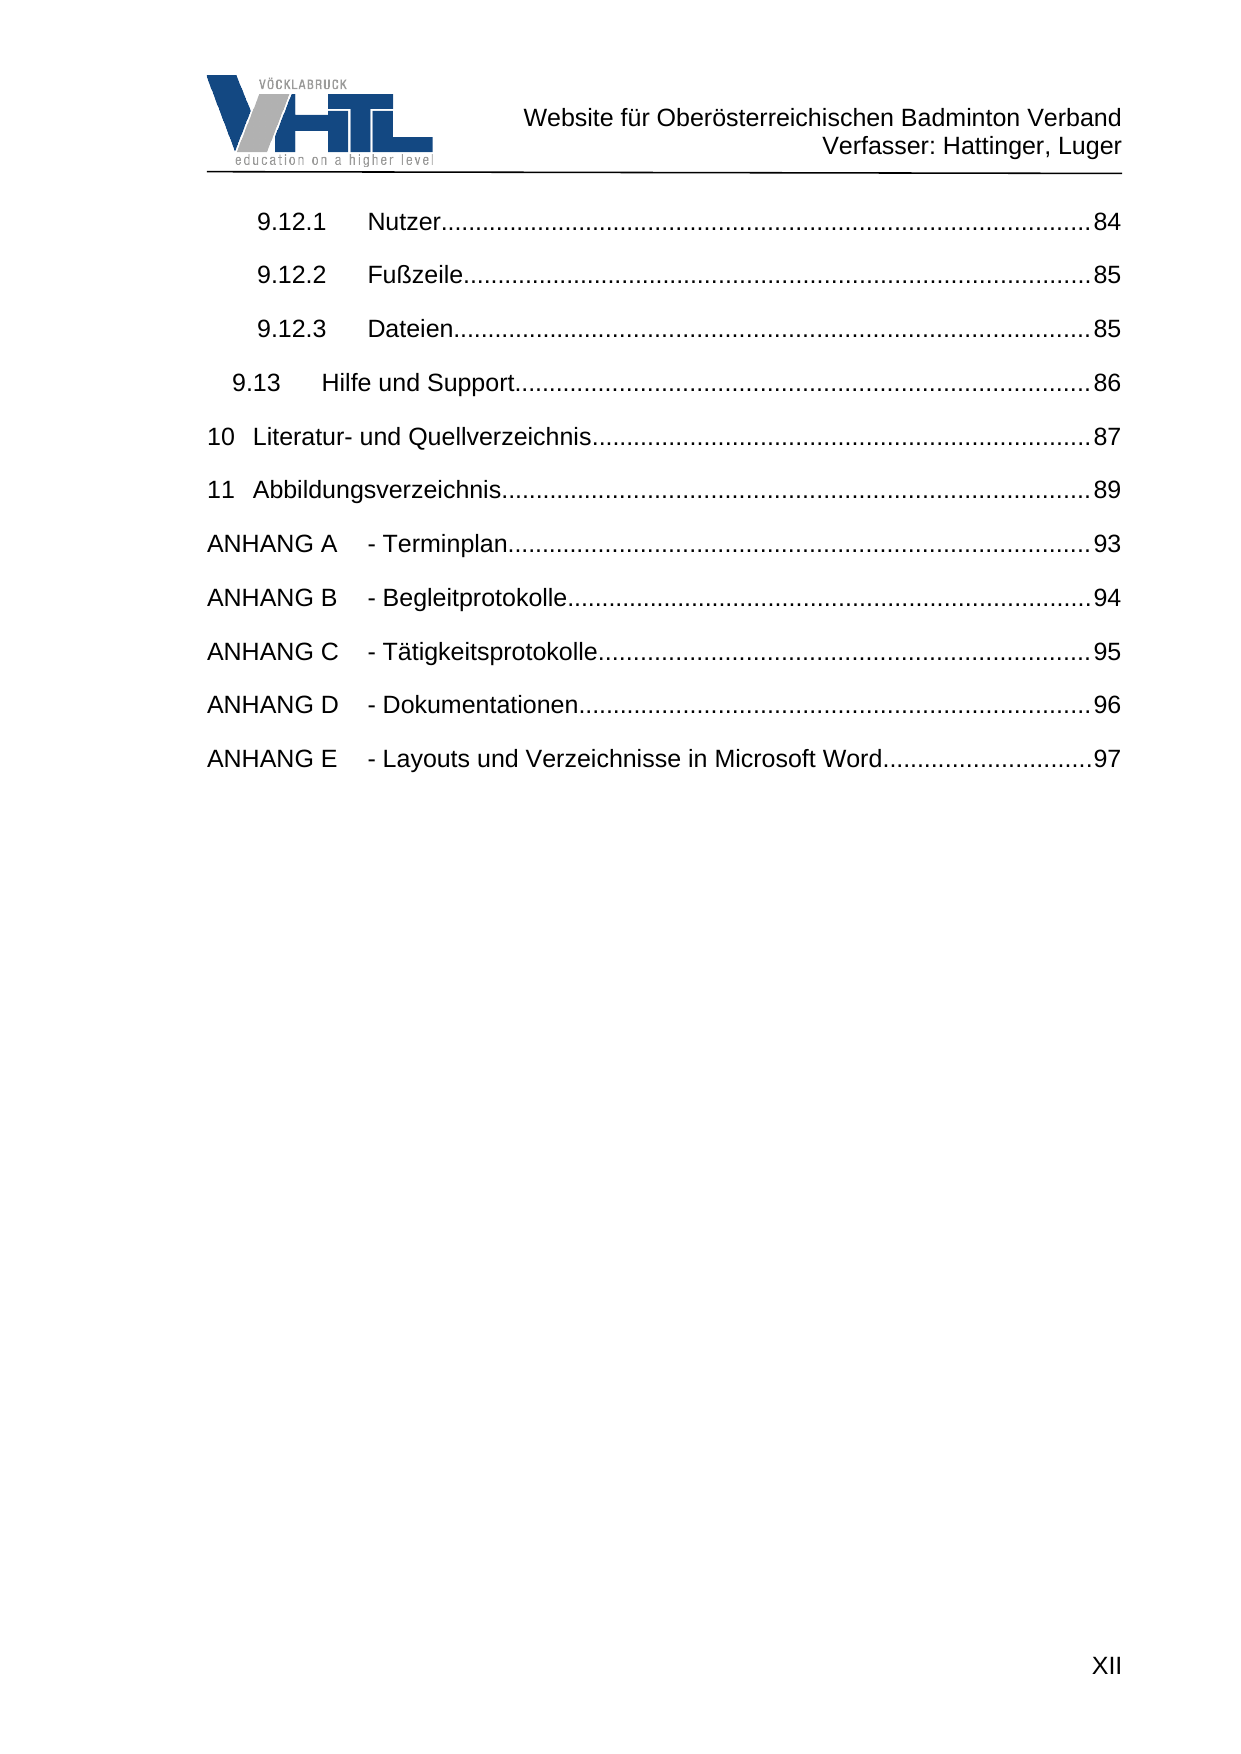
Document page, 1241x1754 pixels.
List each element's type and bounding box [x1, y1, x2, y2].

picture [206, 75, 433, 167]
